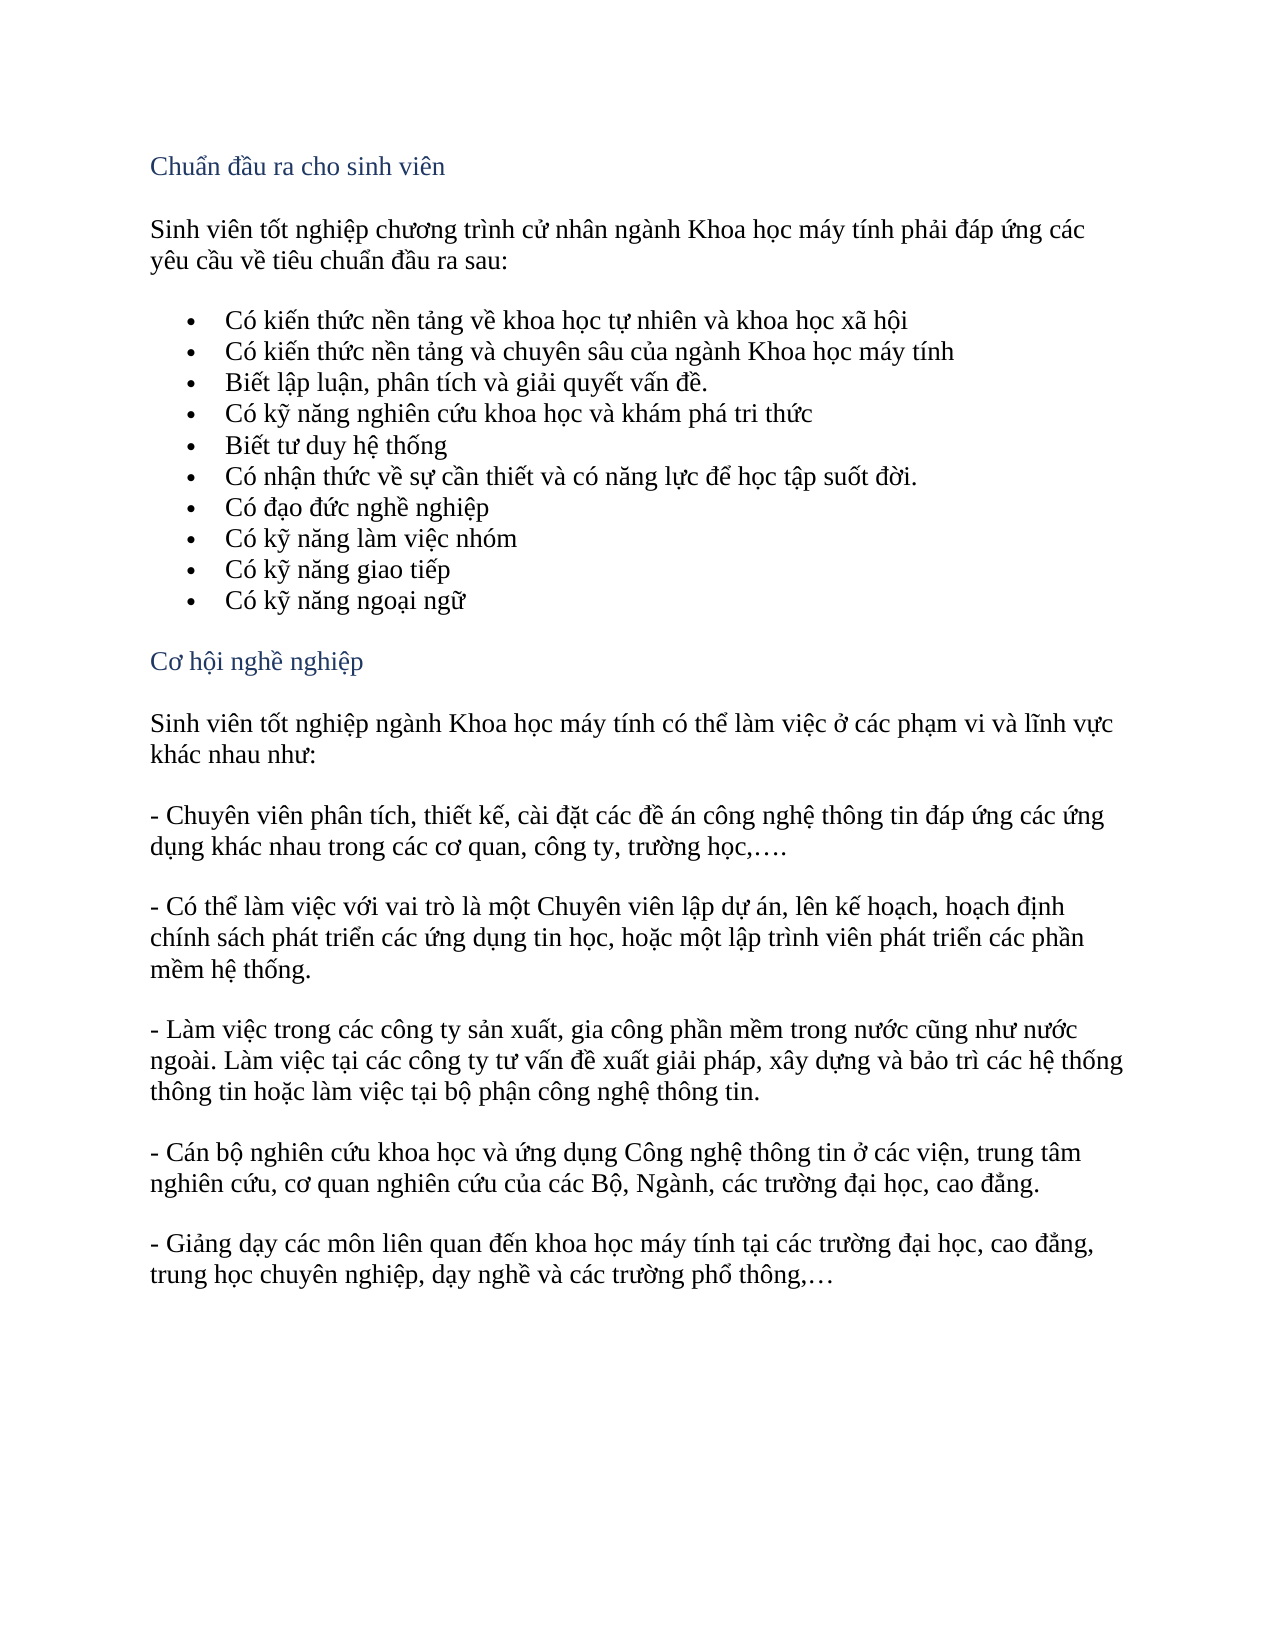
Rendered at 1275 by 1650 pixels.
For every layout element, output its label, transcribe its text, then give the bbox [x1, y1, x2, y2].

list Có kiến thức nền tảng về khoa học tự nhiên và khoa học xã hội [187, 304, 1125, 335]
list Biết lập luận, phân tích và giải quyết vấn đề. [187, 366, 1125, 398]
list Biết tư duy hệ thống [187, 429, 1125, 460]
text - Có thể làm việc với vai trò là một Chuyên viên lập dự án, lên kế hoạch, hoạch định chính sách phát triển các ứng dụng tin học, hoặc một lập trình viên phát triển các phần mềm hệ thống. [150, 890, 1125, 984]
list Có đạo đức nghề nghiệp [187, 491, 1125, 522]
list Có kỹ năng nghiên cứu khoa học và khám phá tri thức [187, 398, 1125, 429]
subtitle Cơ hội nghề nghiệp [150, 645, 1125, 676]
text - Cán bộ nghiên cứu khoa học và ứng dụng Công nghệ thông tin ở các viện, trung tâm nghiên cứu, cơ quan nghiên cứu của các Bộ, Ngành, các trường đại học, cao đẳng. [150, 1136, 1125, 1198]
text Sinh viên tốt nghiệp ngành Khoa học máy tính có thể làm việc ở các phạm vi và lĩnh vực khác nhau như: [150, 707, 1125, 770]
list Có kỹ năng ngoại ngữ [187, 584, 1125, 616]
list Có kiến thức nền tảng và chuyên sâu của ngành Khoa học máy tính [187, 335, 1125, 366]
list Có kỹ năng giao tiếp [187, 553, 1125, 584]
text - Giảng dạy các môn liên quan đến khoa học máy tính tại các trường đại học, cao đẳng, trung học chuyên nghiệp, dạy nghề và các trường phổ thông,… [150, 1227, 1125, 1289]
subtitle Chuẩn đầu ra cho sinh viên [150, 150, 1125, 181]
list Có nhận thức về sự cần thiết và có năng lực để học tập suốt đời. [187, 460, 1125, 491]
text Sinh viên tốt nghiệp chương trình cử nhân ngành Khoa học máy tính phải đáp ứng các yêu cầu về tiêu chuẩn đầu ra sau: [150, 213, 1125, 275]
text - Làm việc trong các công ty sản xuất, gia công phần mềm trong nước cũng như nước ngoài. Làm việc tại các công ty tư vấn đề xuất giải pháp, xây dựng và bảo trì các hệ thống thông tin hoặc làm việc tại bộ phận công nghệ thông tin. [150, 1013, 1125, 1106]
text - Chuyên viên phân tích, thiết kế, cài đặt các đề án công nghệ thông tin đáp ứng các ứng dụng khác nhau trong các cơ quan, công ty, trường học,…. [150, 799, 1125, 861]
list Có kỹ năng làm việc nhóm [187, 522, 1125, 553]
